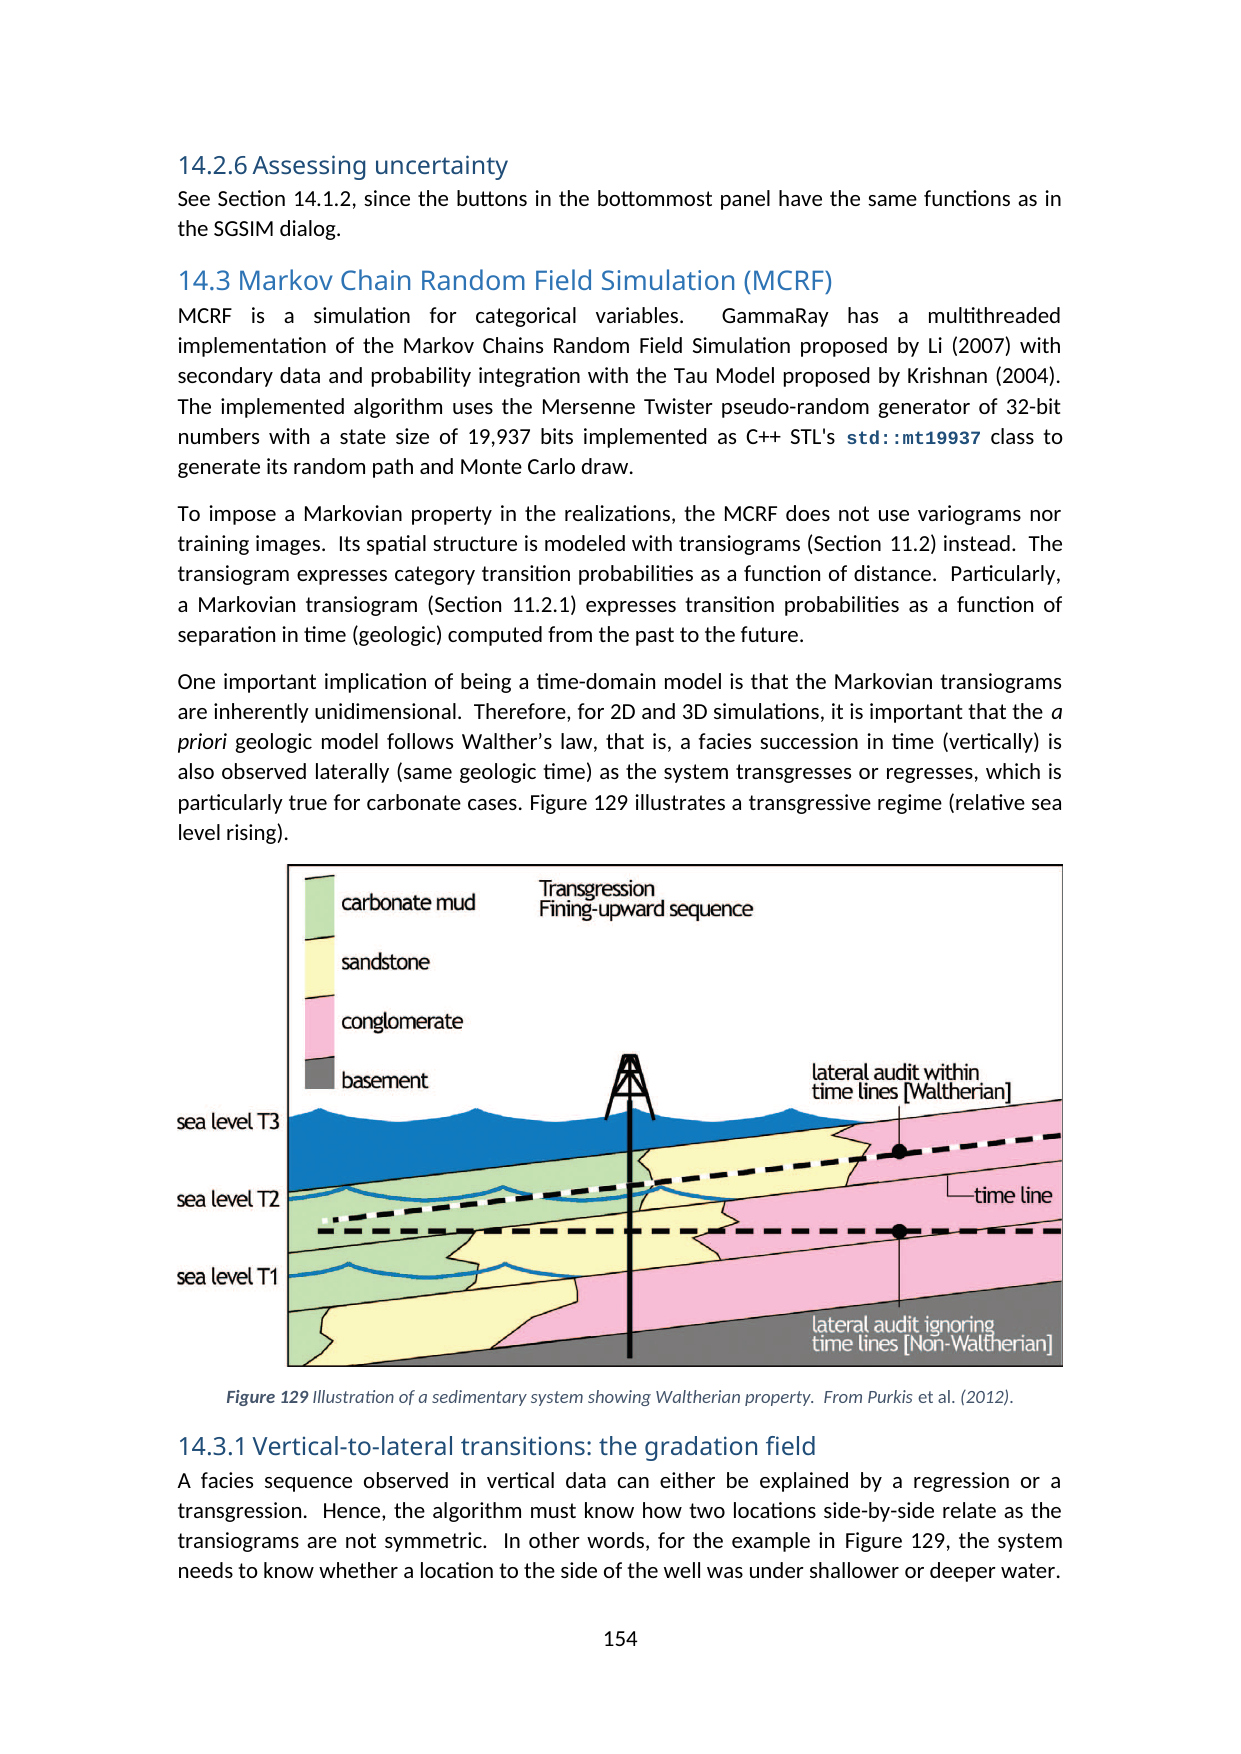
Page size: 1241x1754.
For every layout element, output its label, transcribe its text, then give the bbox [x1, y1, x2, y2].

text Figure 129 Illustration of a sedimentary system showing Waltherian property. From Purkis et al. (2012). [177, 1385, 1063, 1408]
text MCRF is a simulation for categorical variables. GammaRay has a multithreaded implementation of the Markov Chains Random Field Simulation proposed by Li (2007) with secondary data and probability integration with the Tau Model proposed by Krishnan (2004). The implemented algorithm uses the Mersenne Twister pseudo-random generator of 32-bit numbers with a state size of 19,937 bits implemented as C++ STL's std::mt19937 class to generate its random path and Monte Carlo draw. [177, 301, 1063, 480]
text One important implication of being a time-domain model is that the Markovian transiograms are inherently unidimensional. Therefore, for 2D and 3D simulations, it is important that the a priori geologic model follows Walther’s law, that is, a facies succession in time (vertically) is also observed laterally (same geologic time) as the system transgresses or regresses, which is particularly true for carbonate cases. Figure 128 illustrates a transgressive regime (relative sea level rising). [177, 667, 1063, 846]
subtitle Vertical-to-lateral transitions: the gradation field [177, 1429, 1063, 1463]
subtitle Assessing uncertainty [177, 148, 1063, 182]
subtitle Markov Chain Random Field Simulation (MCRF) [177, 261, 1063, 298]
text A facies sequence observed in vertical data can either be explained by a regression or a transgression. Hence, the algorithm must know how two locations side-by-side relate as the transiograms are not symmetric. In other words, for the example in Figure 128, the system needs to know whether a location to the side of the well was under shallower or deeper water. [177, 1466, 1063, 1584]
text See Section 14.1.2, since the buttons in the bottommost panel have the same functions as in the SGSIM dialog. [177, 184, 1063, 243]
text To impose a Markovian property in the realizations, the MCRF does not use variograms nor training images. Its spatial structure is modeled with transiograms (Section 11.2) instead. The transiogram expresses category transition probabilities as a function of distance. Particularly, a Markovian transiogram (Section 11.2.1) expresses transition probabilities as a function of separation in time (geologic) computed from the past to the future. [177, 499, 1063, 648]
